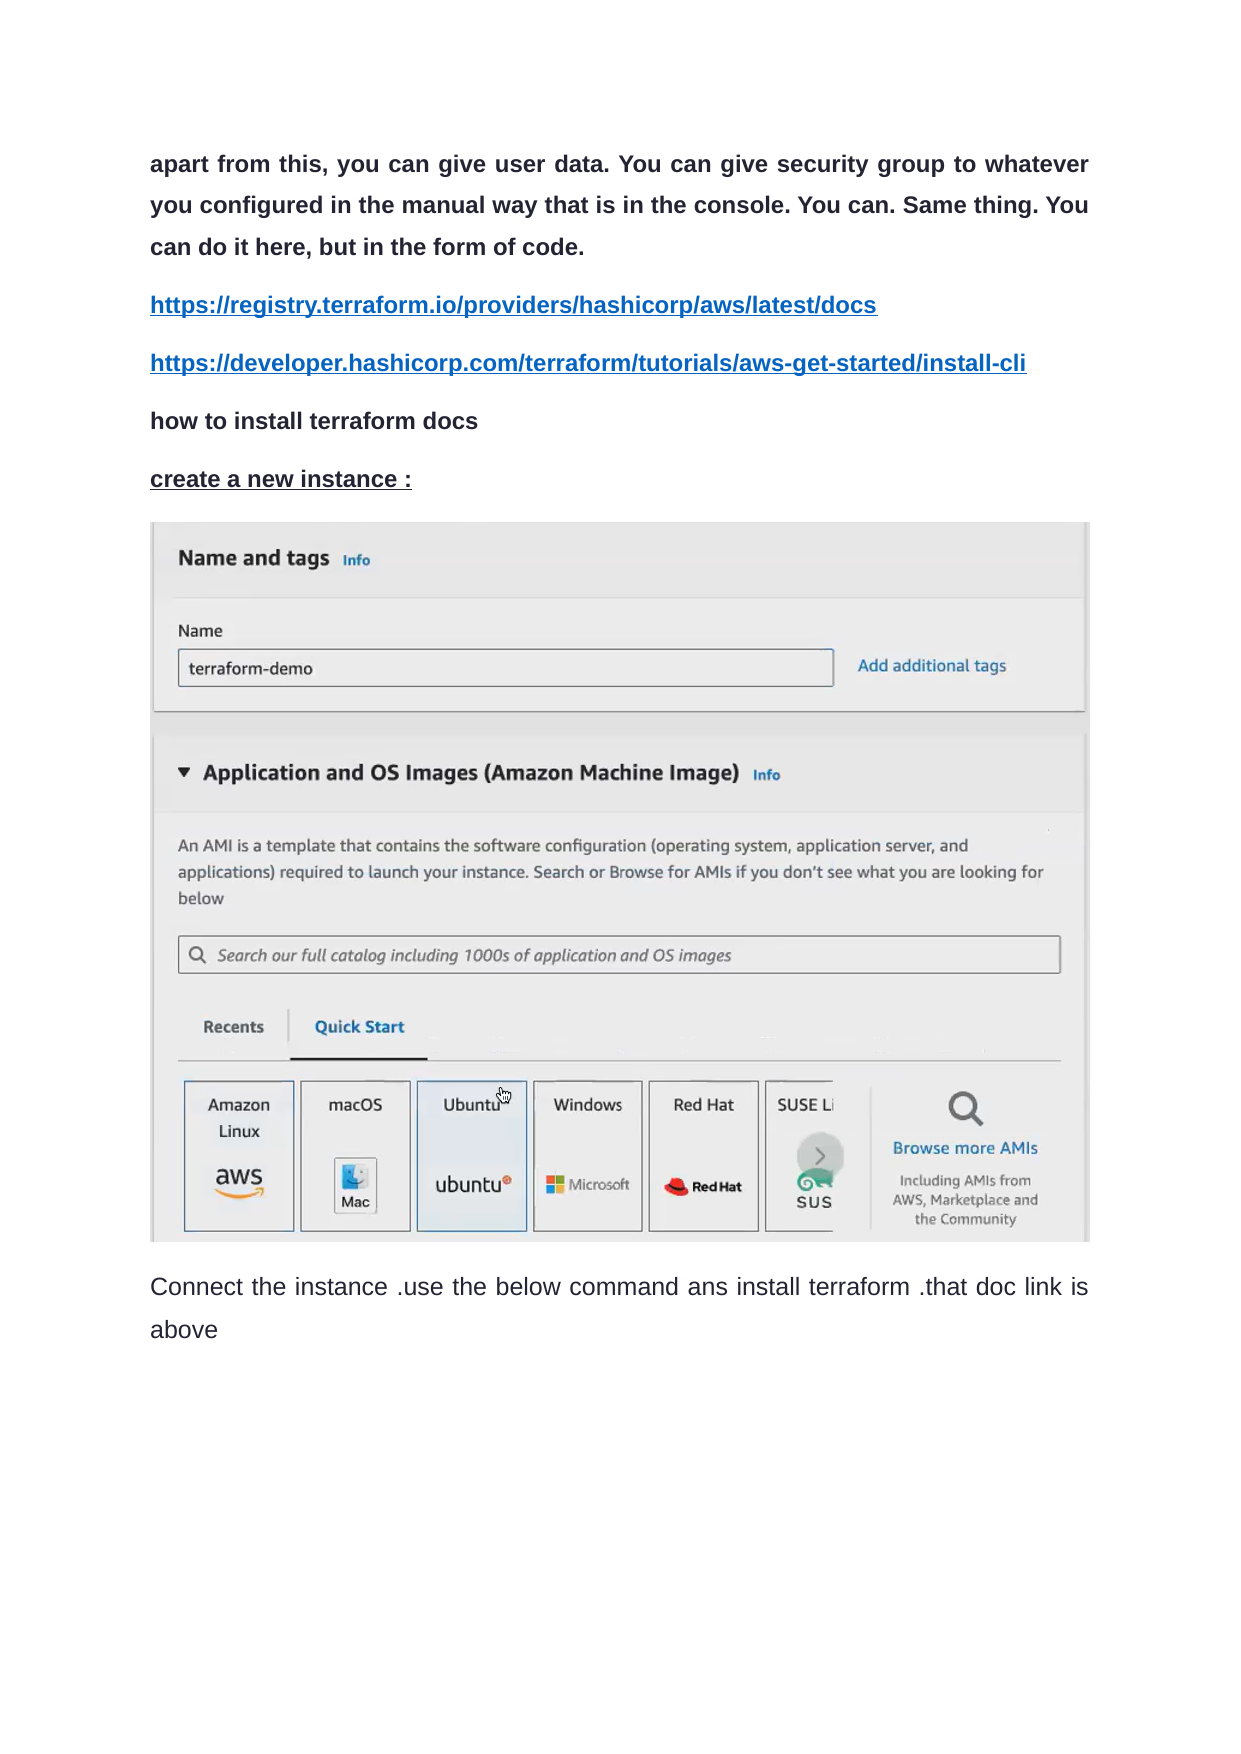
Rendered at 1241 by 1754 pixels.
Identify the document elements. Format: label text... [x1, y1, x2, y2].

text Connect the instance .use the below command ans install terraform .that doc link is above [150, 1272, 1090, 1344]
text https://registry.terraform.io/providers/hashicorp/aws/latest/docs [150, 291, 1090, 318]
picture [150, 522, 1091, 1242]
text https://developer.hashicorp.com/terraform/tutorials/aws-get-started/install-cli [150, 349, 1090, 376]
text how to install terraform docs [150, 407, 1090, 434]
text apart from this, you can give user data. You can give security group to whatever you configured in the manual way that is in the console. You can. Same thing. You can do it here, but in the form of code. [150, 150, 1090, 260]
text create a new instance : [150, 465, 1090, 492]
